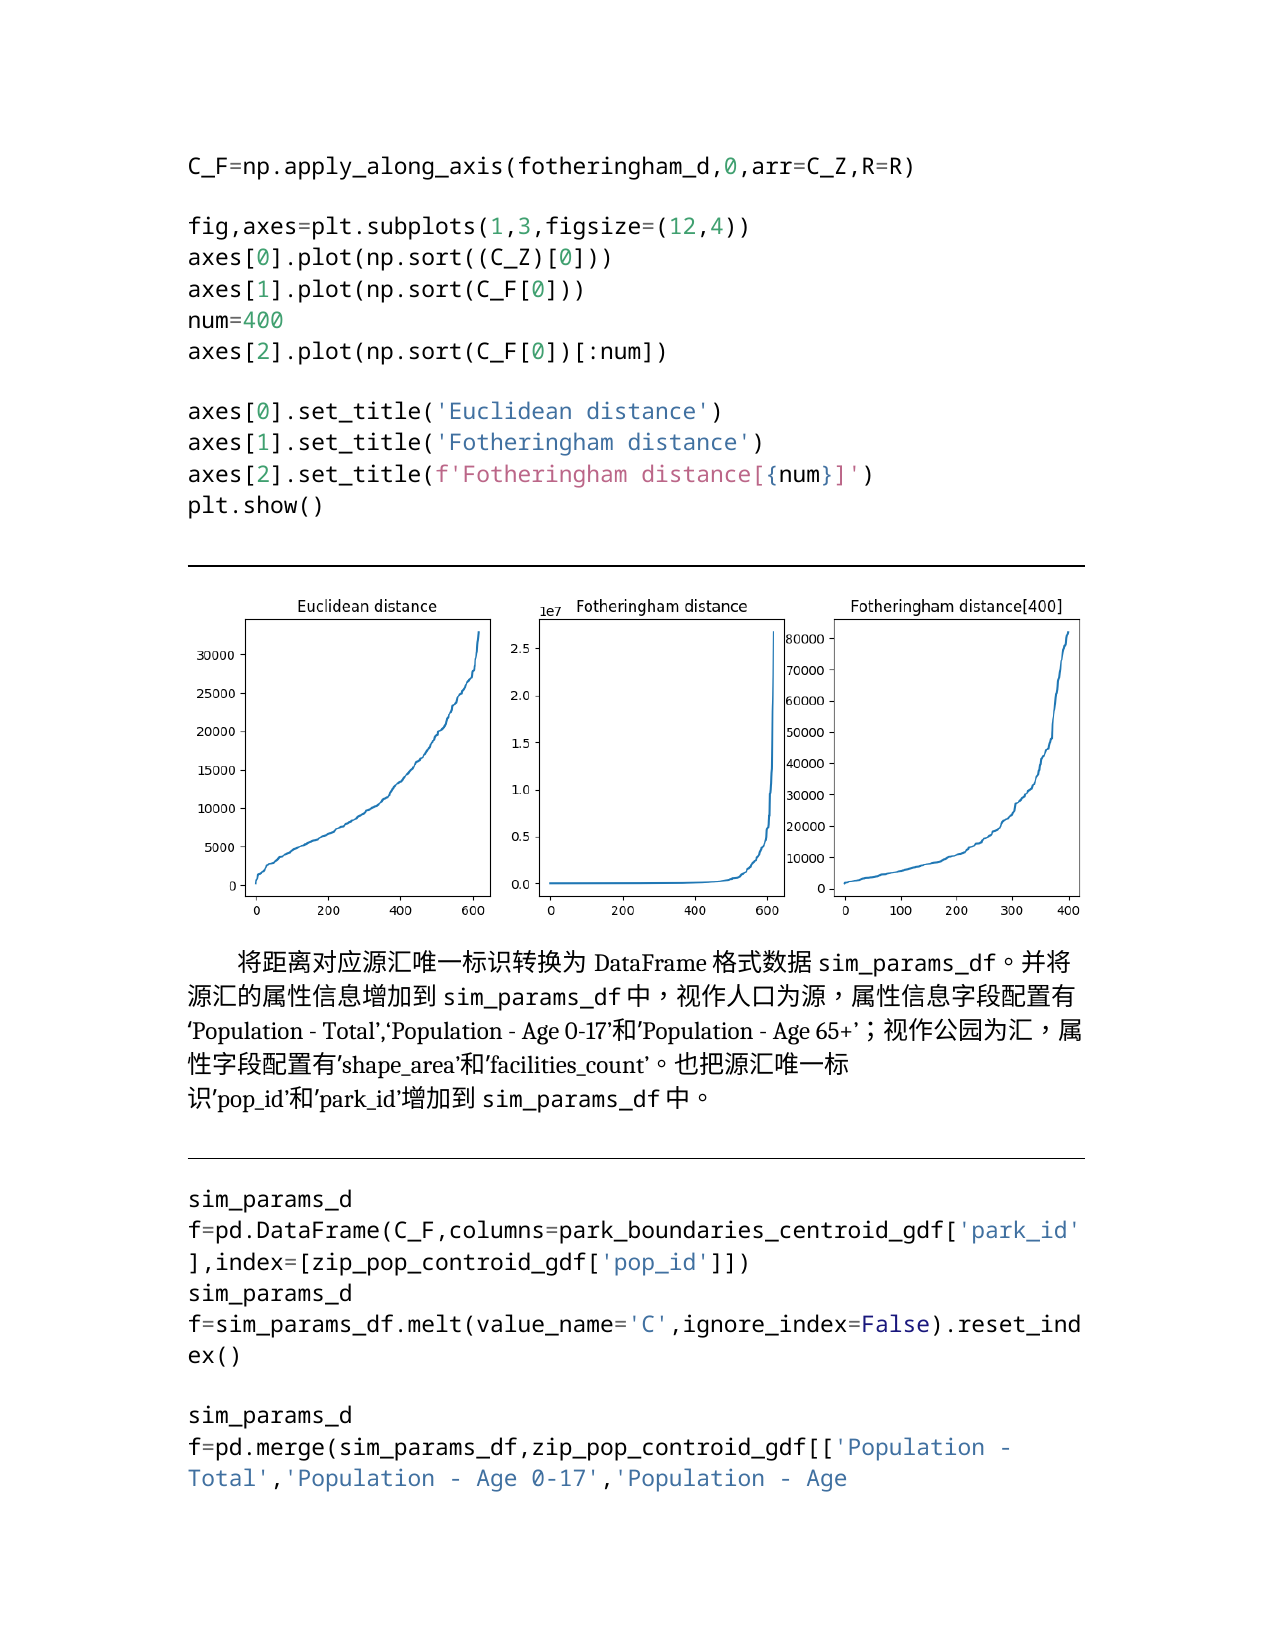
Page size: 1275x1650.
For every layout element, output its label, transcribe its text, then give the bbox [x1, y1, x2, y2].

picture [187, 590, 1088, 926]
text 将距离对应源汇唯一标识转换为 DataFrame 格式数据sim_params_df。并将源汇的属性信息增加到sim_params_df中，视作人口为源，属性信息字段配置有 ‘Population - Total’,‘Population - Age 0-17’和’Population - Age 65+’；视作公园为汇，属性字段配置有’shape_area’和’facilities_count’。也把源汇唯一标识’pop_id’和’park_id’增加到sim_params_df中。 [187, 944, 1087, 1115]
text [187, 1183, 1087, 1493]
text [187, 150, 1087, 520]
